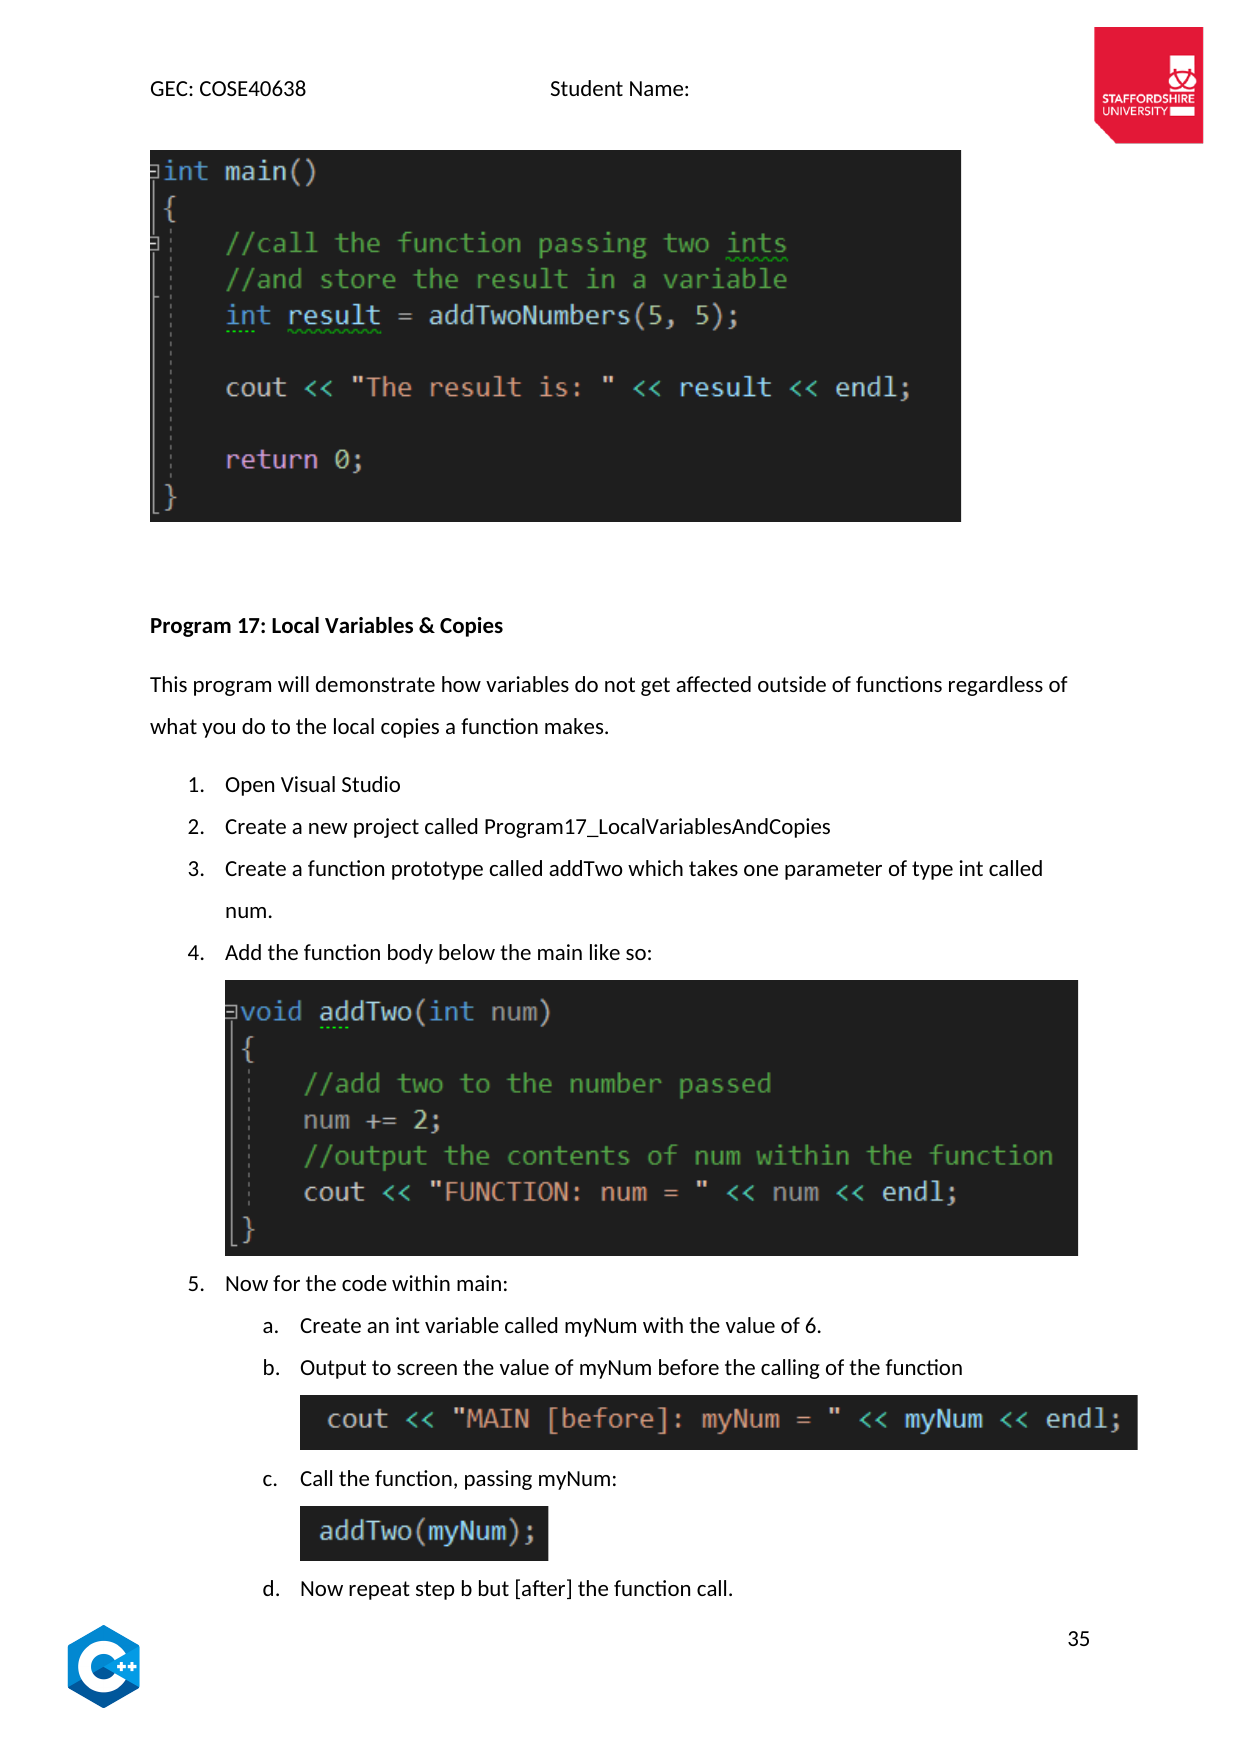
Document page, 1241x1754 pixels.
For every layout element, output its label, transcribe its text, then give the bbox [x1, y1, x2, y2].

list Now repeat step b but [after] the function call. [262, 1574, 1090, 1603]
list Now for the code within main: [187, 1269, 1090, 1297]
list Create a new project called Program17_LocalVariablesAndCopies [187, 812, 1090, 841]
text This program will demonstrate how variables do not get affected outside of functions regardless of what you do to the local copies a function makes. [150, 670, 1090, 740]
list Open Visual Studio [187, 771, 1090, 798]
list Create a function prototype called addTwo which takes one parameter of type int called num. [187, 854, 1090, 924]
picture [1088, 27, 1209, 148]
picture [150, 150, 962, 522]
picture [300, 1395, 1138, 1450]
list Call the function, passing myNum: [262, 1464, 1090, 1561]
picture [225, 980, 1079, 1256]
list Create an int variable called myNum with the value of 6. [262, 1311, 1090, 1339]
picture [300, 1506, 549, 1561]
text Program 17: Local Variables & Copies [150, 611, 1090, 639]
picture [53, 1625, 150, 1708]
